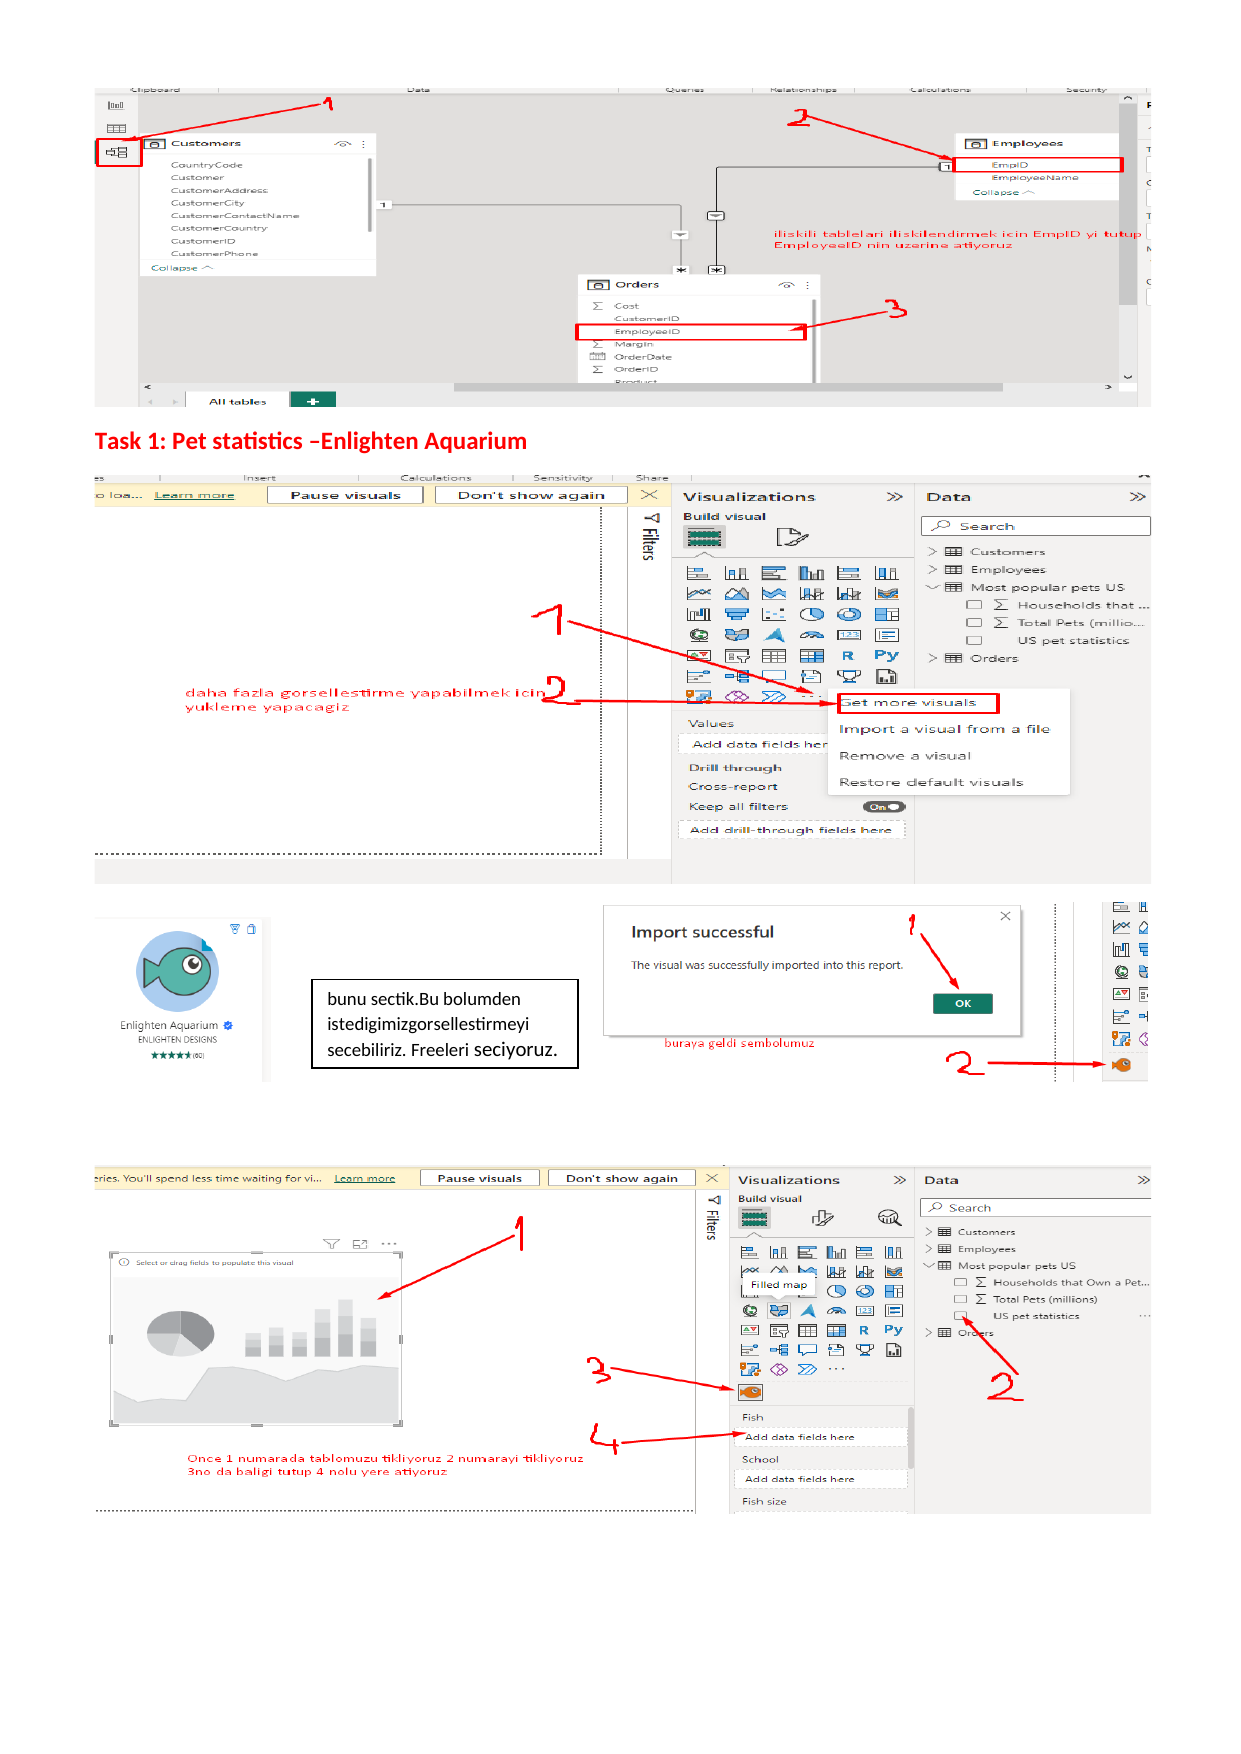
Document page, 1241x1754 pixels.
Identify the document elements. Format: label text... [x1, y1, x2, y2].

picture [94, 88, 1152, 407]
picture [94, 475, 1152, 884]
picture [94, 917, 271, 1082]
text Task 1: Pet statistics –Enlighten Aquarium [94, 426, 1152, 456]
picture [599, 902, 1148, 1082]
picture [94, 1165, 1152, 1514]
